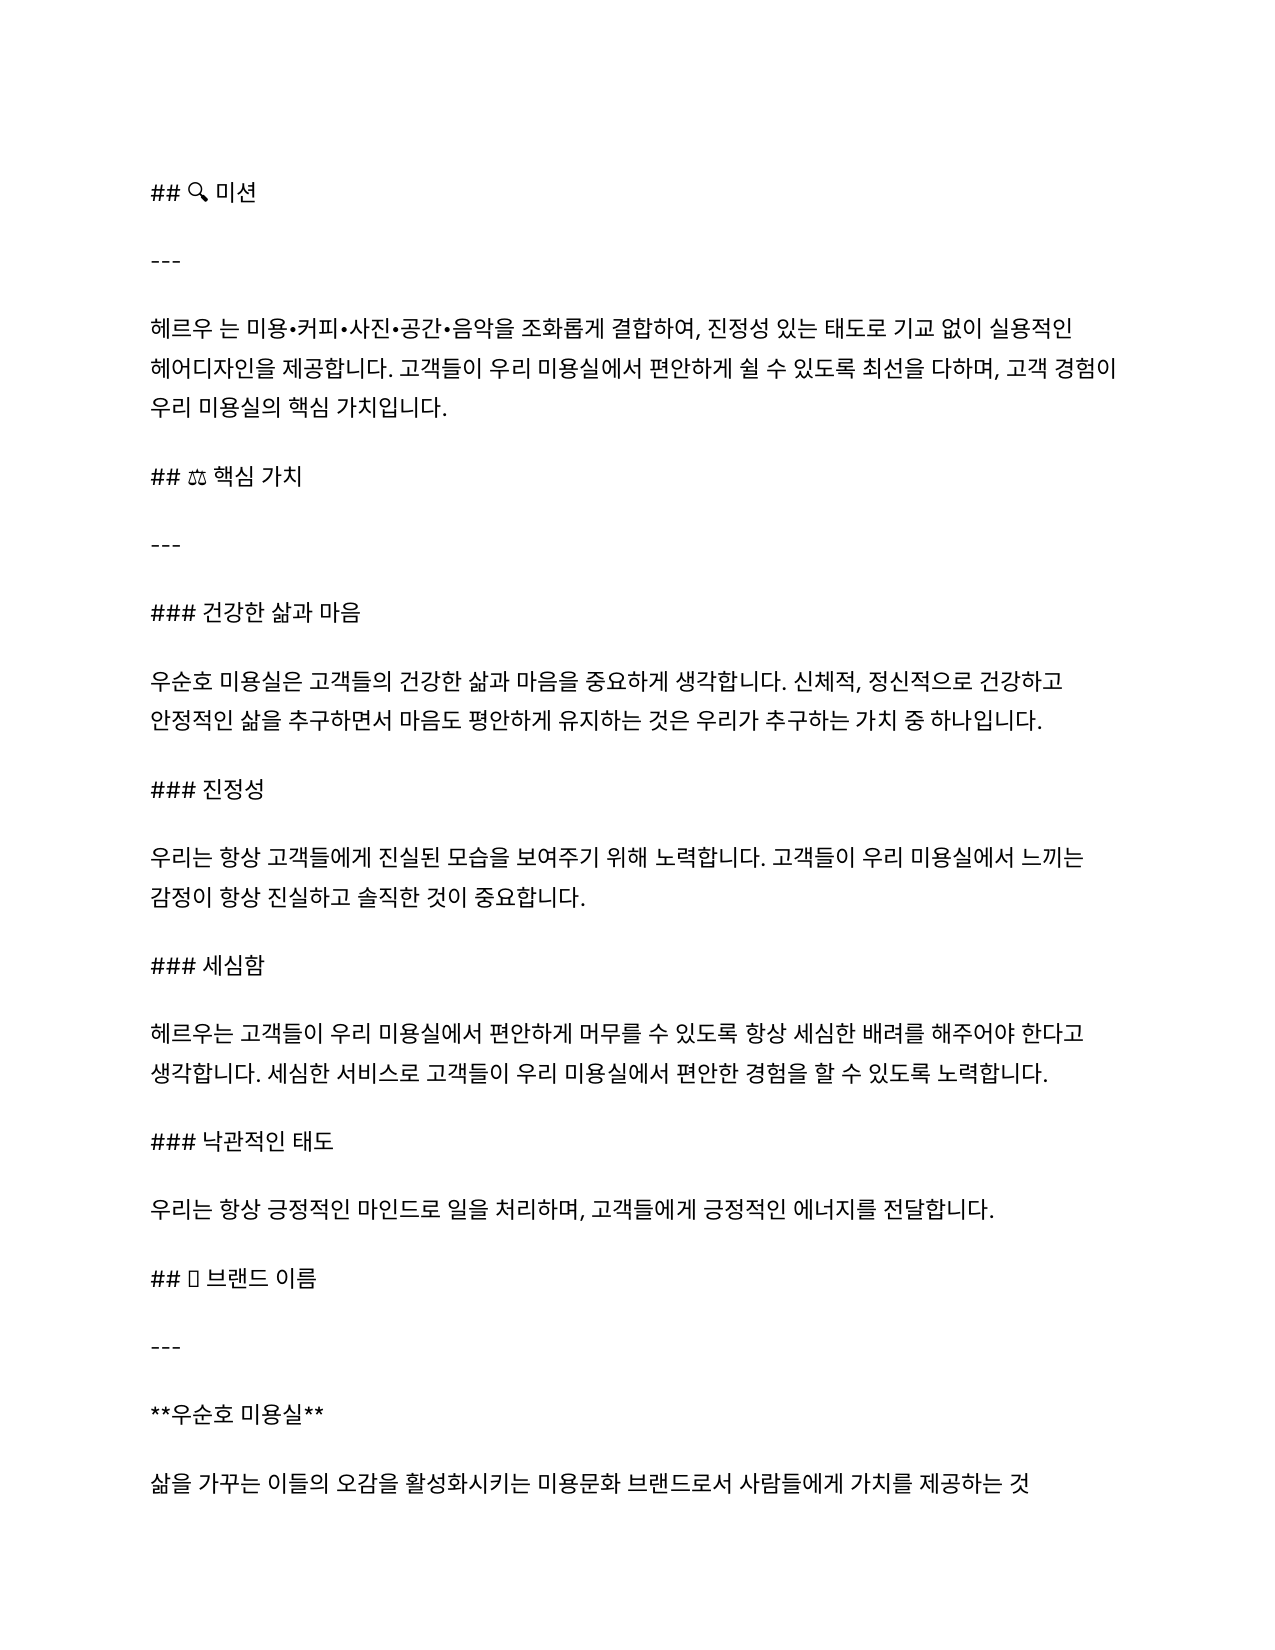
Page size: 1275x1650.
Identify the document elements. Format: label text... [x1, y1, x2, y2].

text ## 🔍 미션 [150, 179, 1125, 207]
text **우순호 미용실** [150, 1402, 1125, 1430]
text 헤르우 는 미용•커피•사진•공간•음악을 조화롭게 결합하여, 진정성 있는 태도로 기교 없이 실용적인 헤어디자인을 제공합니다. 고객들이 우리 미용실에서 편안하게 쉴 수 있도록 최선을 다하며, 고객 경험이 우리 미용실의 핵심 가치입니다. [150, 315, 1125, 423]
text --- [150, 1333, 1125, 1362]
text 헤르우는 고객들이 우리 미용실에서 편안하게 머무를 수 있도록 항상 세심한 배려를 해주어야 한다고 생각합니다. 세심한 서비스로 고객들이 우리 미용실에서 편안한 경험을 할 수 있도록 노력합니다. [150, 1020, 1125, 1089]
text ### 건강한 삶과 마음 [150, 599, 1125, 628]
text ### 낙관적인 태도 [150, 1128, 1125, 1157]
text ### 진정성 [150, 776, 1125, 804]
text --- [150, 531, 1125, 560]
text 우리는 항상 고객들에게 진실된 모습을 보여주기 위해 노력합니다. 고객들이 우리 미용실에서 느끼는 감정이 항상 진실하고 솔직한 것이 중요합니다. [150, 844, 1125, 912]
text --- [150, 247, 1125, 276]
text 우리는 항상 긍정적인 마인드로 일을 처리하며, 고객들에게 긍정적인 에너지를 전달합니다. [150, 1197, 1125, 1225]
text 우순호 미용실은 고객들의 건강한 삶과 마음을 중요하게 생각합니다. 신체적, 정신적으로 건강하고 안정적인 삶을 추구하면서 마음도 평안하게 유지하는 것은 우리가 추구하는 가치 중 하나입니다. [150, 668, 1125, 736]
text 삶을 가꾸는 이들의 오감을 활성화시키는 미용문화 브랜드로서 사람들에게 가치를 제공하는 것 [150, 1470, 1125, 1499]
text ### 세심함 [150, 952, 1125, 981]
text ## ⚖️ 핵심 가치 [150, 463, 1125, 492]
text ## 🌟 브랜드 이름 [150, 1265, 1125, 1294]
